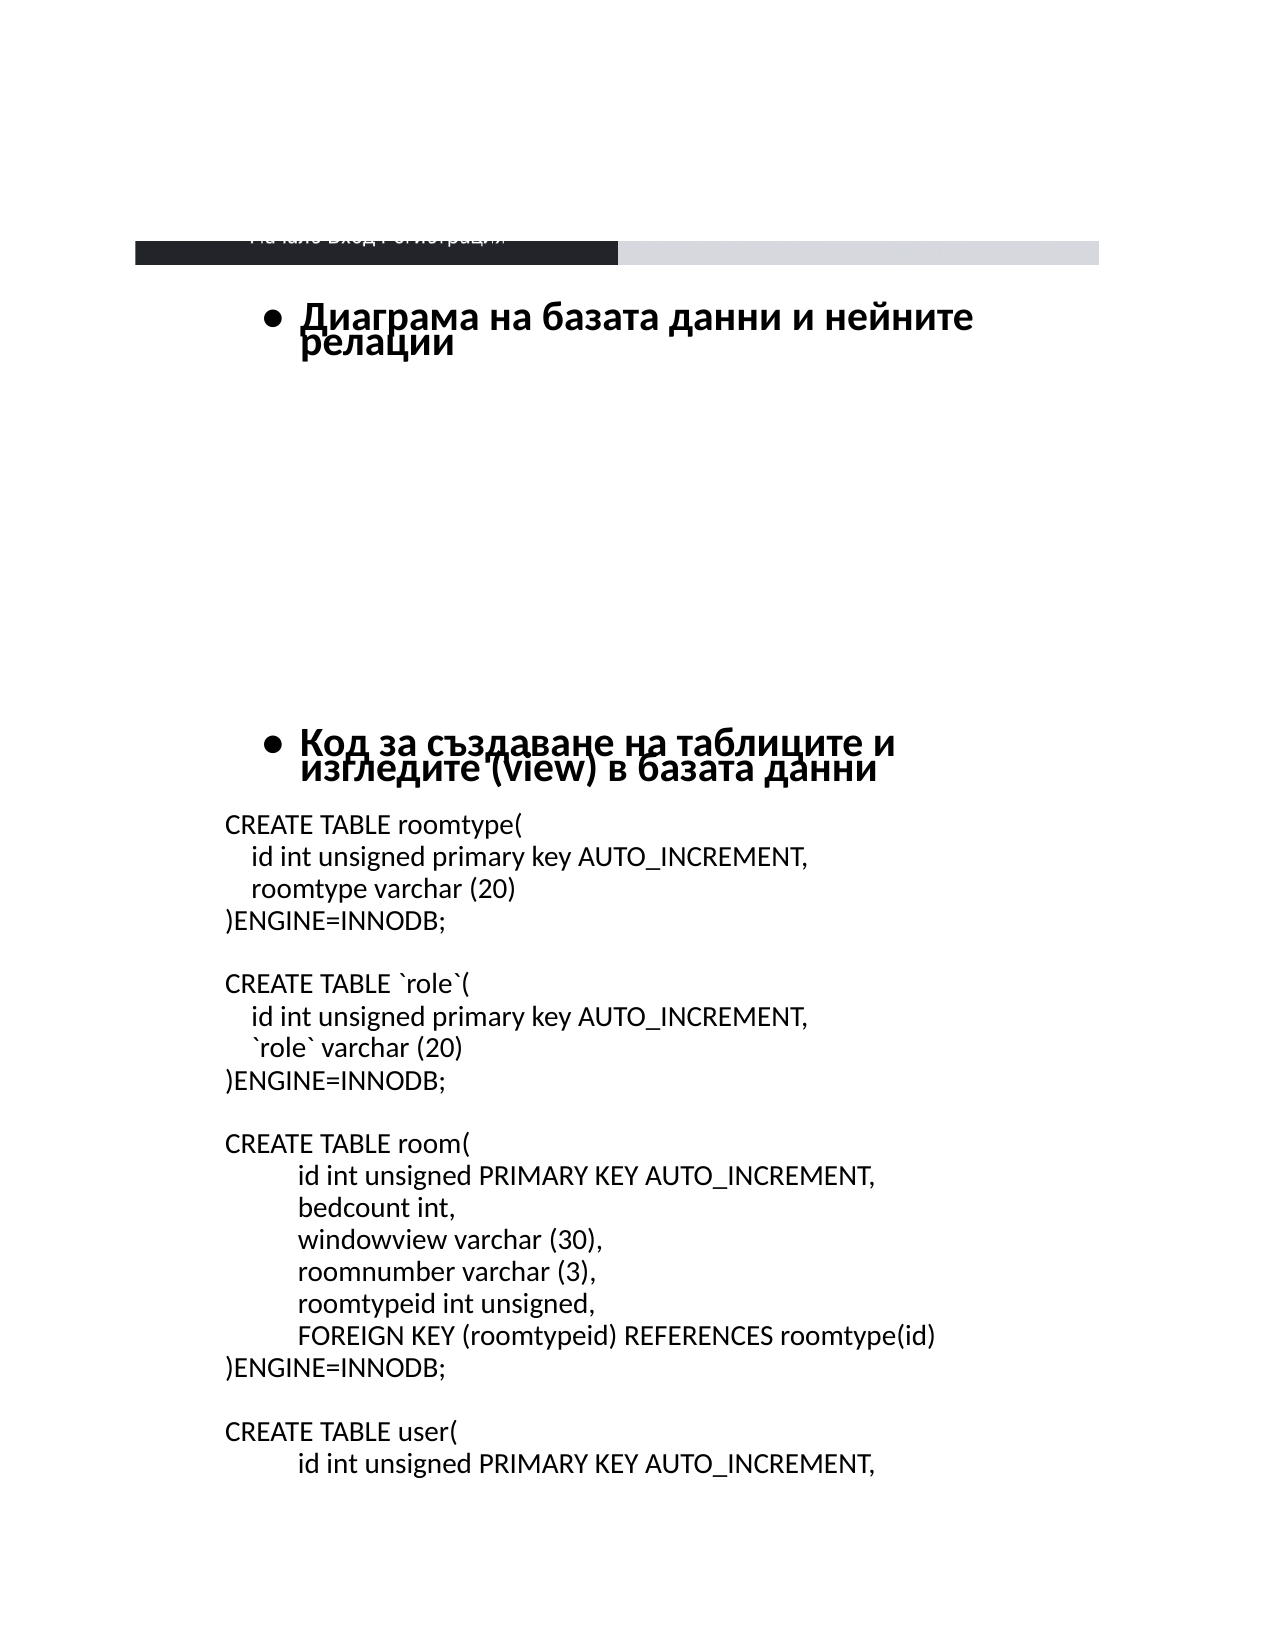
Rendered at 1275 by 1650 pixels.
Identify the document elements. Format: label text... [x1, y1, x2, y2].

text id int unsigned PRIMARY KEY AUTO_INCREMENT, [225, 1163, 1056, 1191]
text roomnumber varchar (3), [225, 1259, 1056, 1287]
list Код за създаване на таблиците и изгледите (view) в базата данни [591, 737, 1057, 787]
text id int unsigned PRIMARY KEY AUTO_INCREMENT, [225, 1451, 1056, 1479]
list Диаграма на базата данни и нейните релации [393, 310, 1057, 360]
text roomtypeid int unsigned, [225, 1291, 1056, 1319]
text CREATE TABLE room( [225, 1131, 1056, 1159]
text id int unsigned primary key AUTO_INCREMENT, [225, 1003, 1056, 1032]
text CREATE TABLE `role`( [225, 972, 1056, 999]
text )ENGINE=INNODB; [225, 1355, 1056, 1383]
text CREATE TABLE roomtype( [225, 812, 1056, 840]
text `role` varchar (20) [225, 1036, 1056, 1063]
list Диаграма на базата данни и нейните релации [305, 310, 403, 360]
text )ENGINE=INNODB; [225, 1067, 1056, 1096]
list Код за създаване на таблиците и изгледите (view) в базата данни [262, 737, 497, 787]
text roomtype varchar (20) [225, 876, 1056, 904]
list Код за създаване на таблиците и изгледите (view) в базата данни [497, 737, 591, 787]
text CREATE TABLE user( [225, 1419, 1056, 1447]
text )ENGINE=INNODB; [225, 908, 1056, 936]
text bedcount int, [225, 1195, 1056, 1223]
text FOREIGN KEY (roomtypeid) REFERENCES roomtype(id) [225, 1323, 1056, 1351]
text windowview varchar (30), [225, 1227, 1056, 1255]
text id int unsigned primary key AUTO_INCREMENT, [225, 844, 1056, 872]
